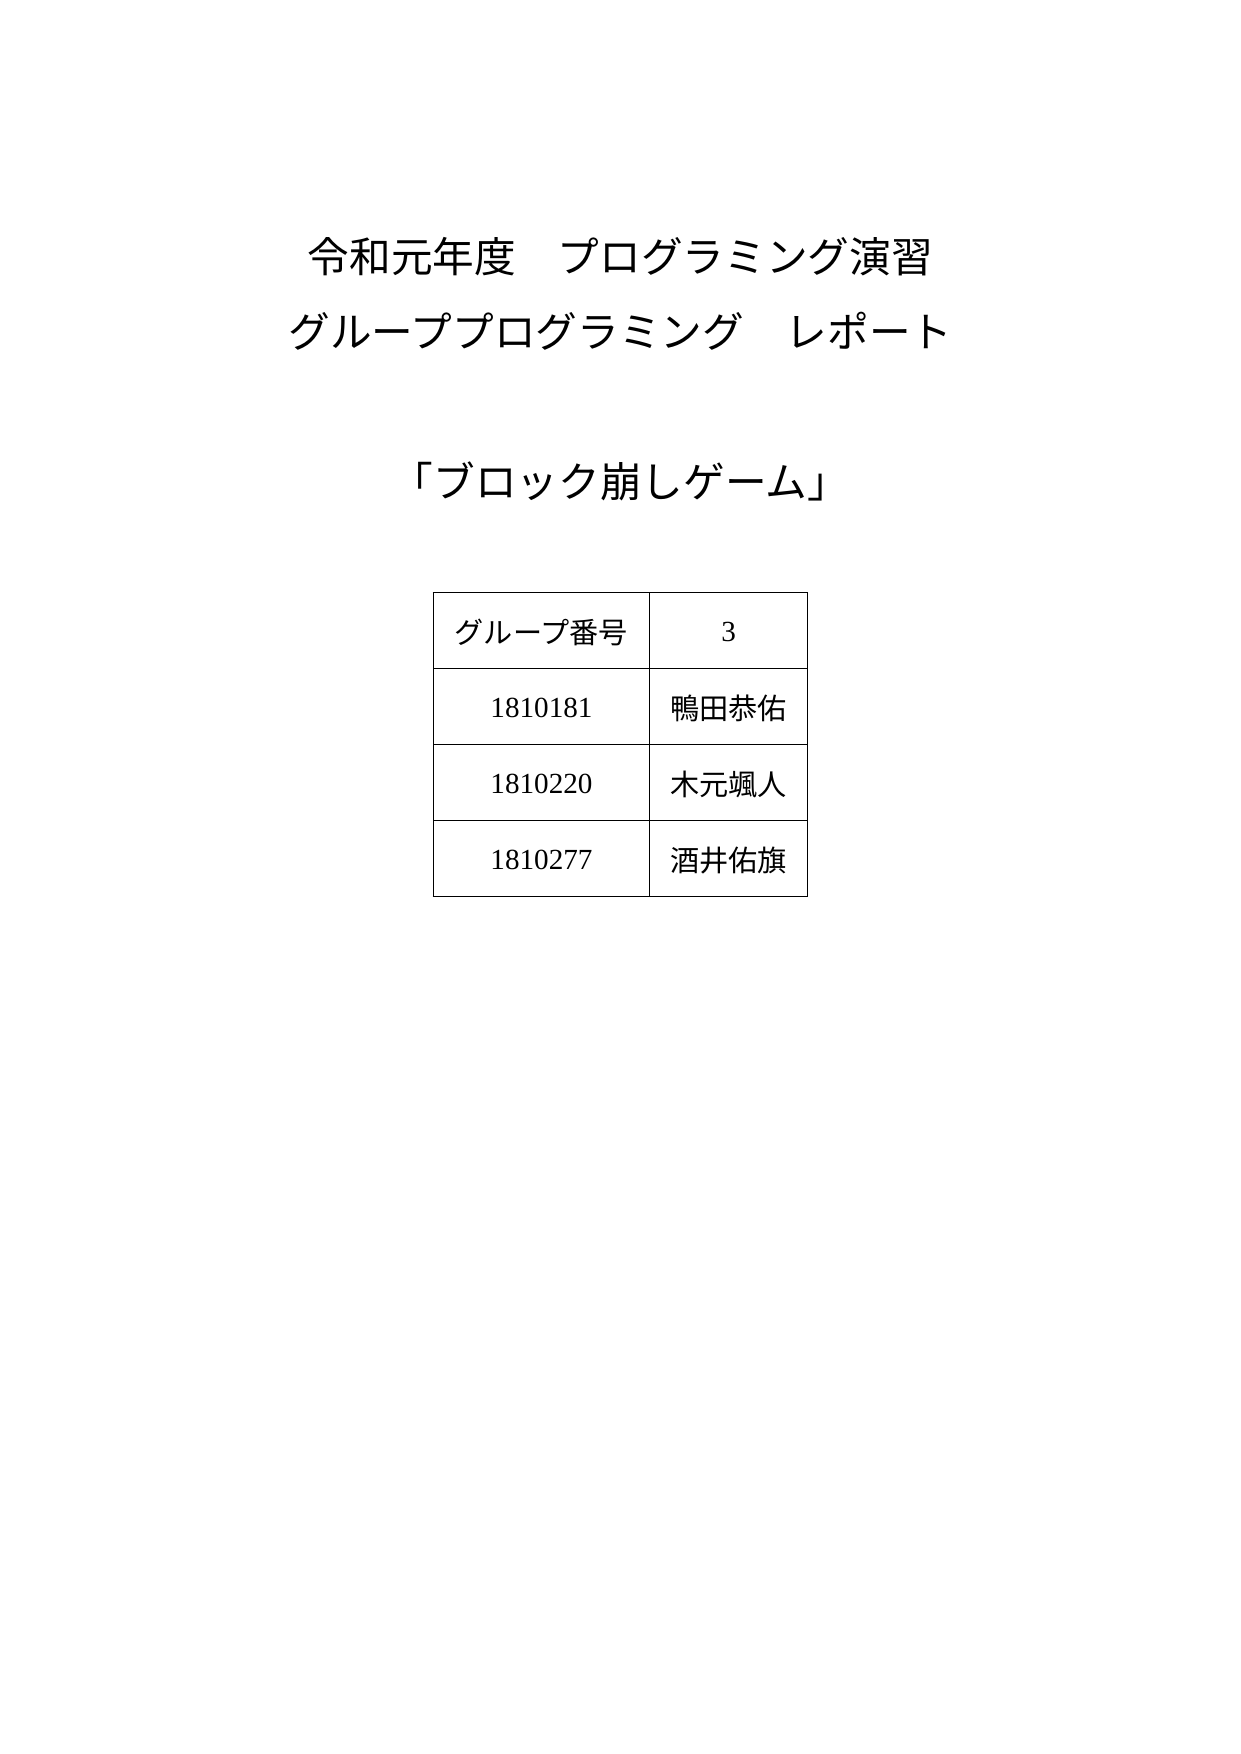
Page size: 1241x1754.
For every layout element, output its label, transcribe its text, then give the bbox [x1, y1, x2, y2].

table_cell 木元颯人 [650, 745, 807, 820]
table_cell 鴨田恭佑 [650, 669, 807, 744]
table_cell 酒井佑旗 [650, 821, 807, 896]
text 「ブロック崩しゲーム」 [177, 442, 1063, 517]
table_cell 1810277 [434, 821, 649, 896]
table_header グループ番号 [434, 593, 649, 668]
table_header 3 [650, 593, 807, 668]
table_cell 1810181 [434, 669, 649, 744]
text グループプログラミング レポート [177, 292, 1063, 367]
text 令和元年度 プログラミング演習 [177, 217, 1063, 292]
table_cell 1810220 [434, 745, 649, 820]
